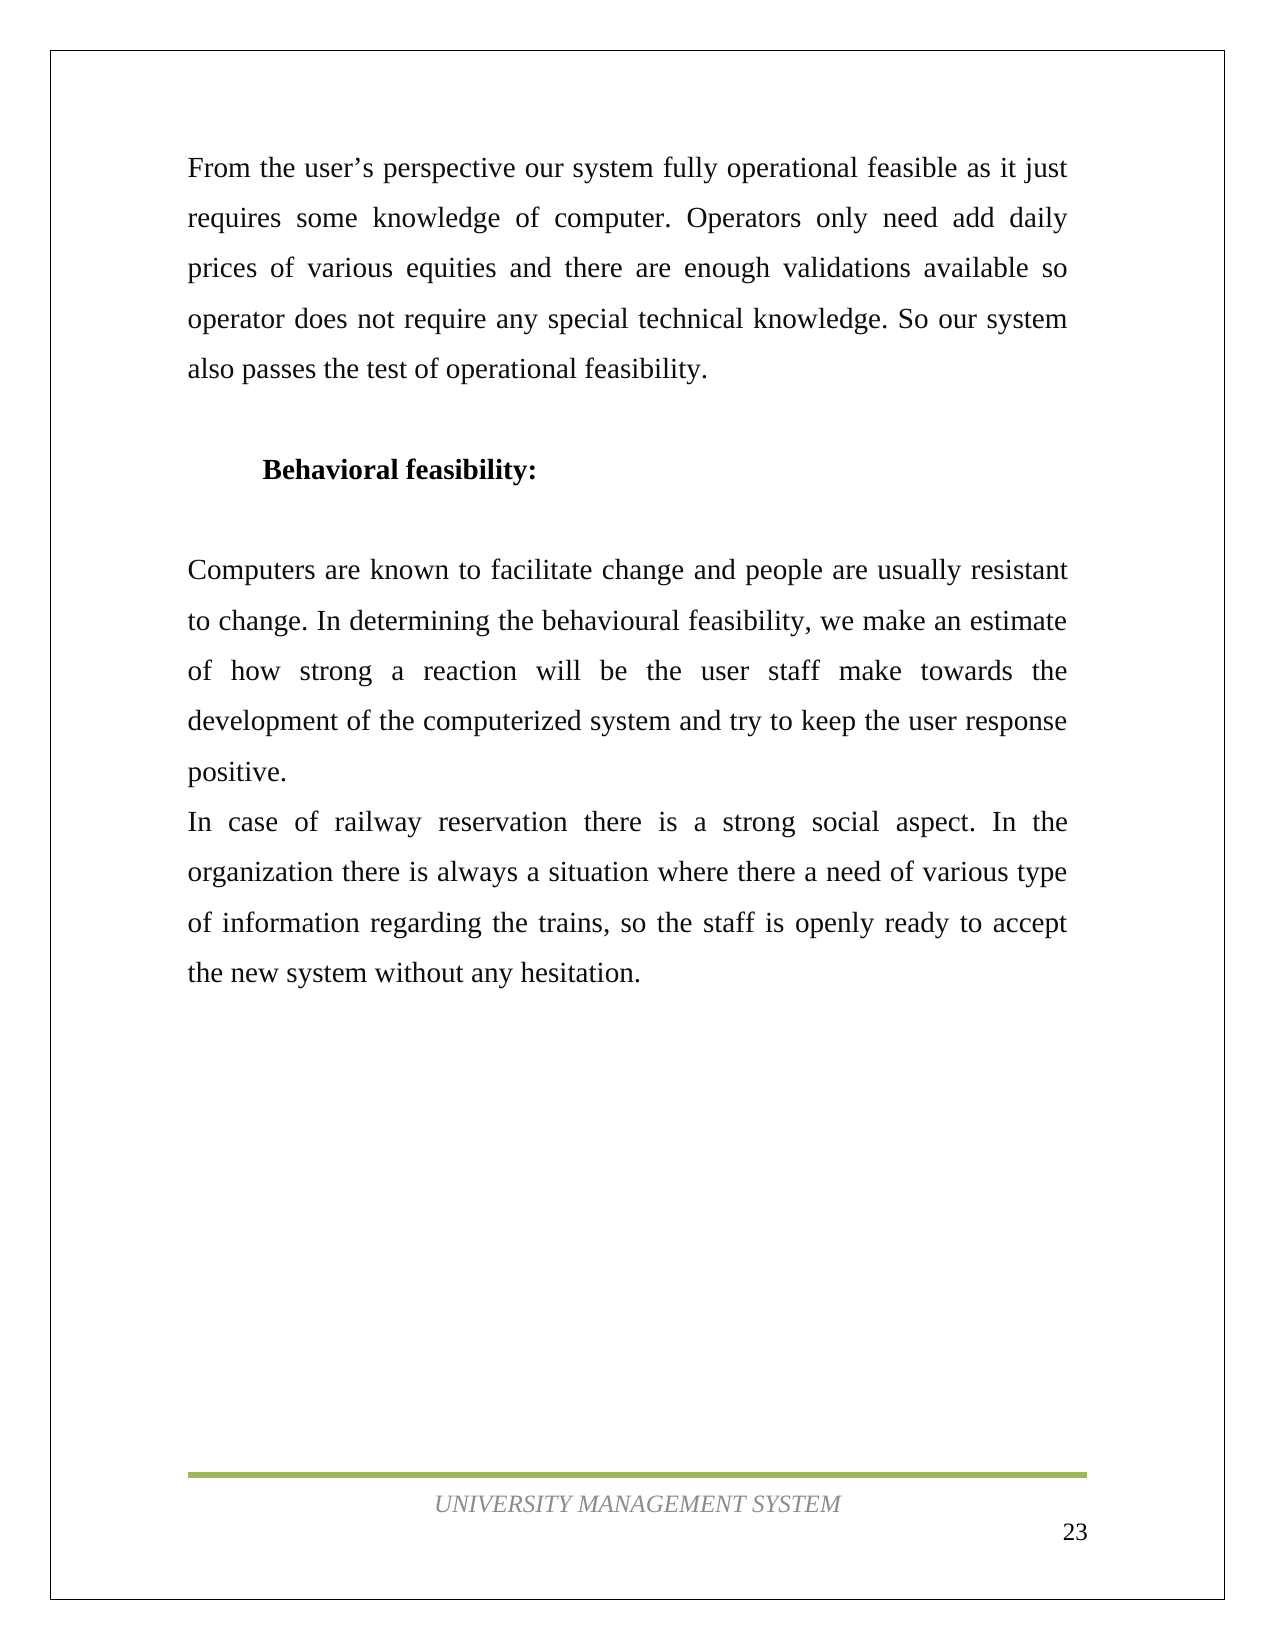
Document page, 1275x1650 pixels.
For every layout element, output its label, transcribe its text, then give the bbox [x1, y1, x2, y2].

text Behavioral feasibility: [187, 452, 1087, 485]
text Computers are known to facilitate change and people are usually resistant to change. In determining the behavioural feasibility, we make an estimate of how strong a reaction will be the user staff make towards the development of the computerized system and try to keep the user response positive. [187, 552, 1069, 787]
text In case of railway reservation there is a strong social aspect. In the organization there is always a situation where there a need of various type of information regarding the trains, so the staff is openly ready to accept the new system without any hesitation. [187, 804, 1069, 988]
text From the user’s perspective our system fully operational feasible as it just requires some knowledge of computer. Operators only need add daily prices of various equities and there are enough validations available so operator does not require any special technical knowledge. So our system also passes the test of operational feasibility. [187, 150, 1069, 385]
